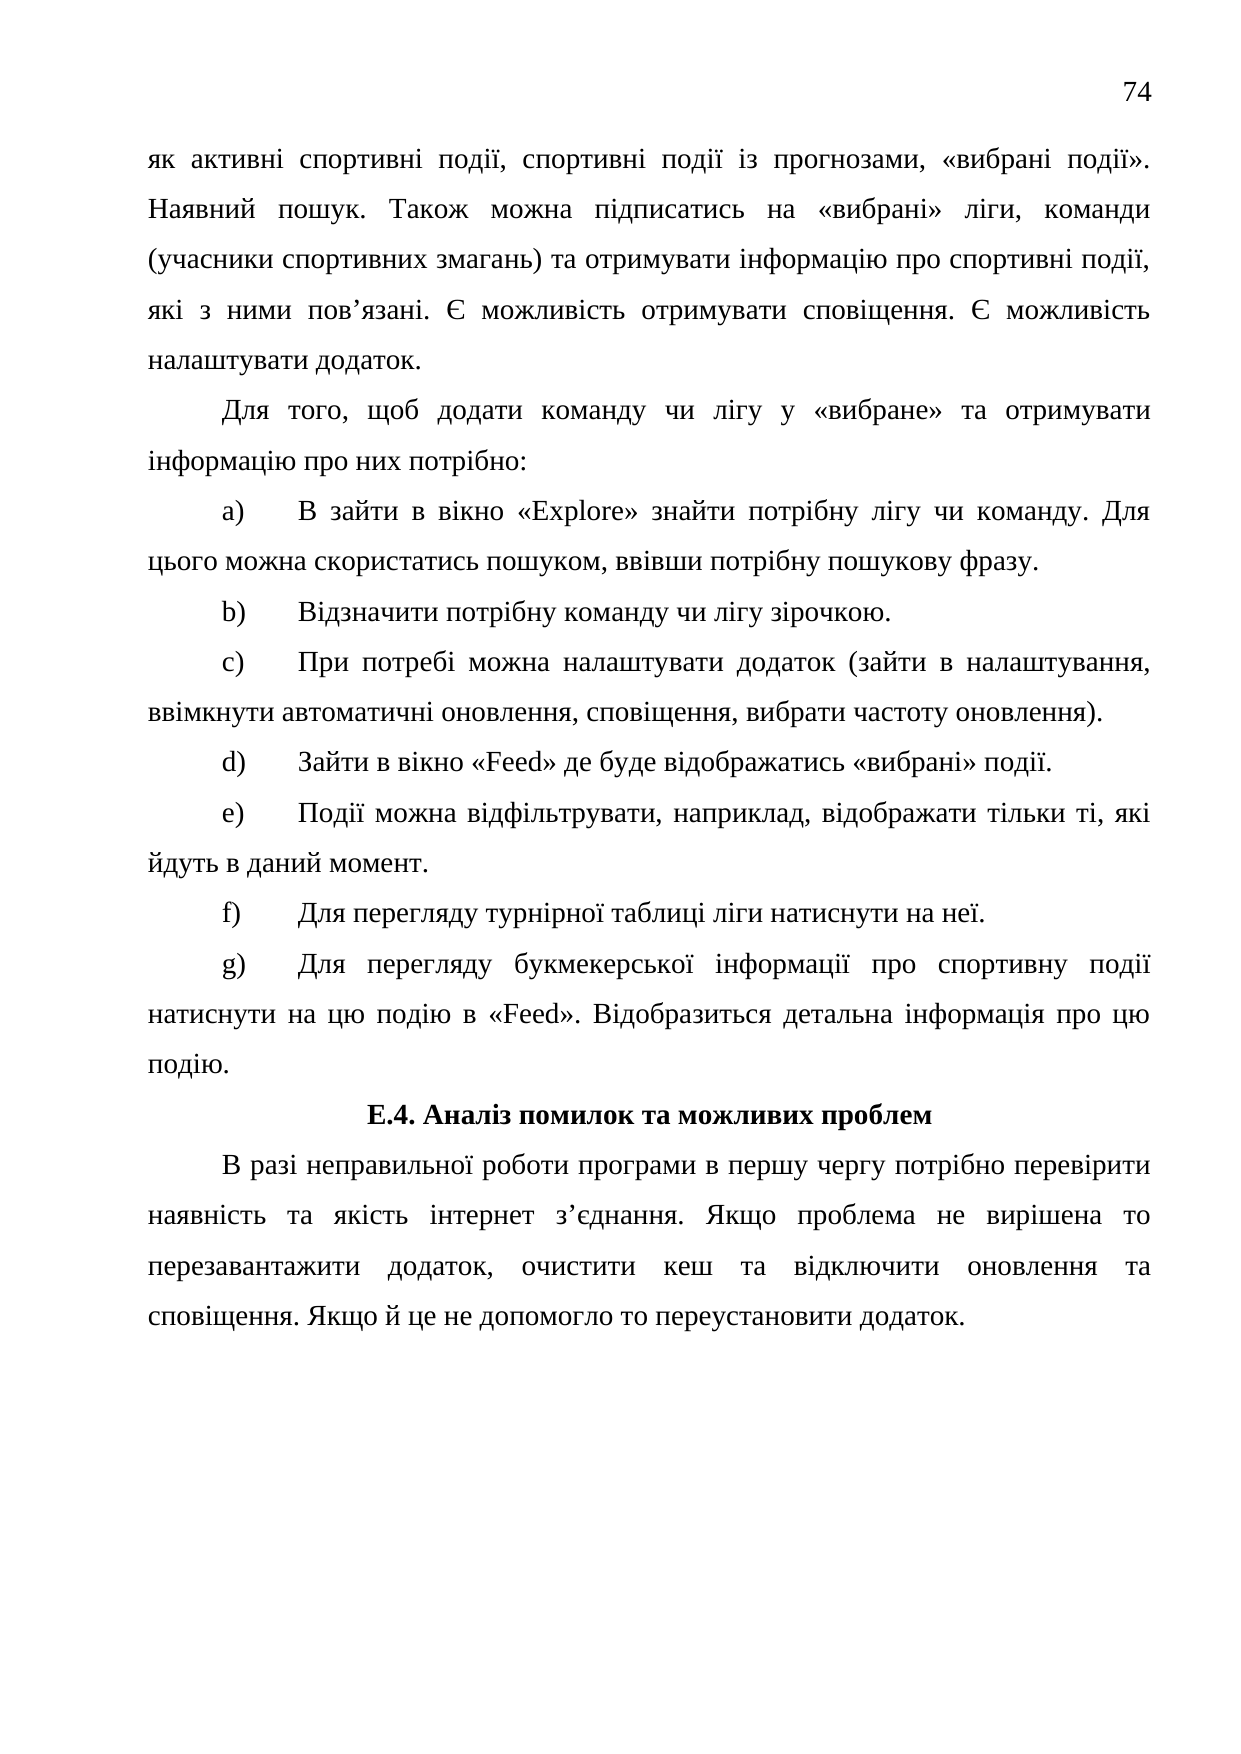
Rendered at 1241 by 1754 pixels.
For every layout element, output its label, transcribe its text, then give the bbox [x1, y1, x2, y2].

list Відзначити потрібну команду чи лігу зірочкою. [148, 594, 1152, 627]
list При потребі можна налаштувати додаток (зайти в налаштування, ввімкнути автоматичні оновлення, сповіщення, вибрати частоту оновлення). [148, 644, 1152, 728]
text Для того, щоб додати команду чи лігу у «вибране» та отримувати інформацію про них потрібно: [148, 392, 1152, 476]
list Для перегляду турнірної таблиці ліги натиснути на неї. [148, 896, 1152, 929]
text В разі неправильної роботи програми в першу чергу потрібно перевірити наявність та якість інтернет з’єднання. Якщо проблема не вирішена то перезавантажити додаток, очистити кеш та відключити оновлення та сповіщення. Якщо й це не допомогло то переустановити додаток. [148, 1147, 1152, 1332]
list Зайти в вікно «Feed» де буде відображатись «вибрані» події. [148, 744, 1152, 778]
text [148, 141, 1152, 376]
list В зайти в вікно «Explore» знайти потрібну лігу чи команду. Для цього можна скористатись пошуком, ввівши потрібну пошукову фразу. [148, 493, 1152, 577]
list Події можна відфільтрувати, наприклад, відображати тільки ті, які йдуть в даний момент. [148, 795, 1152, 879]
list Для перегляду букмекерської інформації про спортивну події натиснути на цю подію в «Feed». Відобразиться детальна інформація про цю подію. [148, 946, 1152, 1080]
text Е.4. Аналіз помилок та можливих проблем [148, 1097, 1152, 1130]
